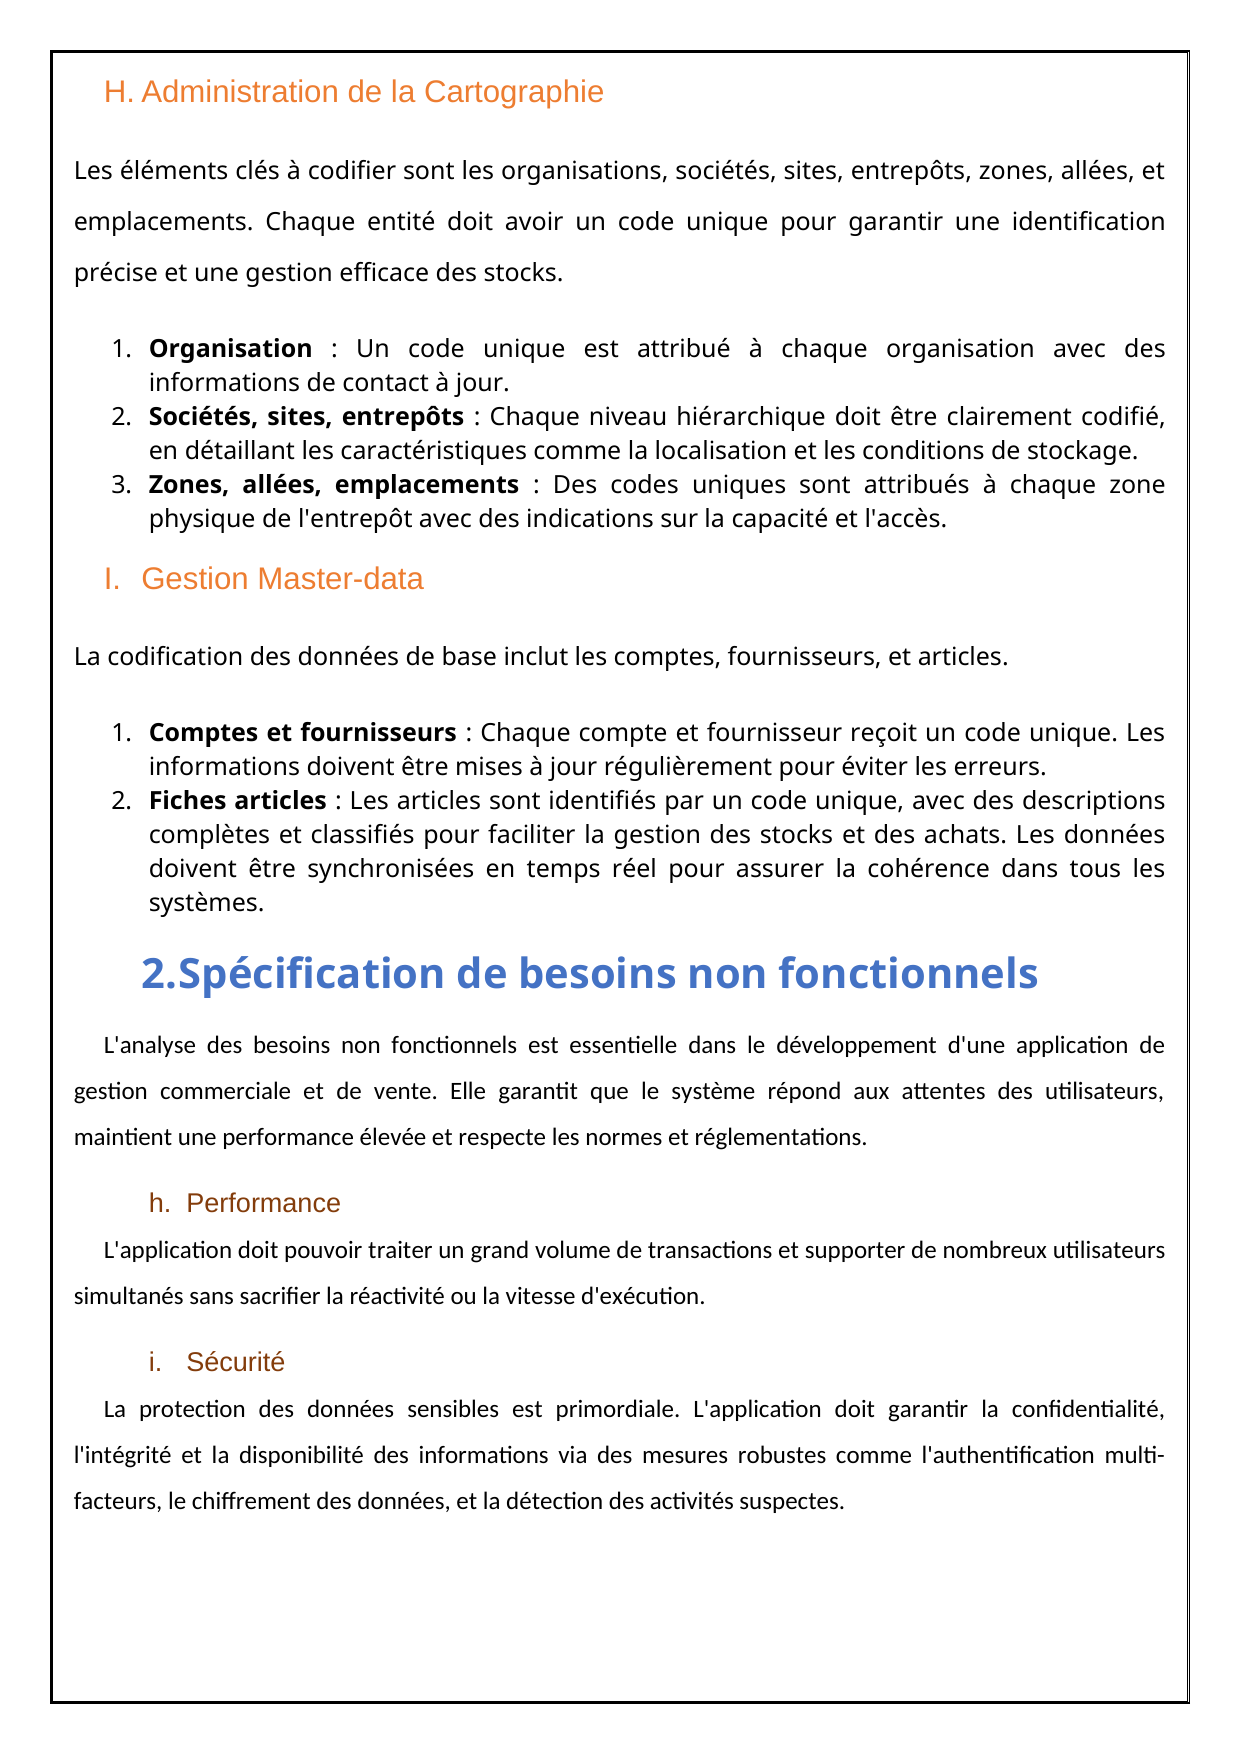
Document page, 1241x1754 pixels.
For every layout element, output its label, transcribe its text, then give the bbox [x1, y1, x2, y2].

list Comptes et fournisseurs : Chaque compte et fournisseur reçoit un code unique. Les informations doivent être mises à jour régulièrement pour éviter les erreurs. [111, 715, 1167, 783]
text L'analyse des besoins non fonctionnels est essentielle dans le développement d'une application de gestion commerciale et de vente. Elle garantit que le système répond aux attentes des utilisateurs, maintient une performance élevée et respecte les normes et réglementations. [73, 1029, 1167, 1151]
subtitle Administration de la Cartographie [103, 73, 1167, 109]
text La protection des données sensibles est primordiale. L'application doit garantir la confidentialité, l'intégrité et la disponibilité des informations via des mesures robustes comme l'authentification multi-facteurs, le chiffrement des données, et la détection des activités suspectes. [73, 1393, 1167, 1515]
subtitle Performance [148, 1187, 1167, 1218]
list Zones, allées, emplacements : Des codes uniques sont attribués à chaque zone physique de l'entrepôt avec des indications sur la capacité et l'accès. [111, 467, 1167, 535]
subtitle Sécurité [148, 1346, 1167, 1378]
list Sociétés, sites, entrepôts : Chaque niveau hiérarchique doit être clairement codifié, en détaillant les caractéristiques comme la localisation et les conditions de stockage. [111, 399, 1167, 467]
text La codification des données de base inclut les comptes, fournisseurs, et articles. [73, 639, 1167, 673]
subtitle Spécification de besoins non fonctionnels [141, 944, 1167, 1001]
text Les éléments clés à codifier sont les organisations, sociétés, sites, entrepôts, zones, allées, et emplacements. Chaque entité doit avoir un code unique pour garantir une identification précise et une gestion efficace des stocks. [73, 152, 1167, 288]
list Fiches articles : Les articles sont identifiés par un code unique, avec des descriptions complètes et classifiés pour faciliter la gestion des stocks et des achats. Les données doivent être synchronisées en temps réel pour assurer la cohérence dans tous les systèmes. [111, 783, 1167, 919]
list Organisation : Un code unique est attribué à chaque organisation avec des informations de contact à jour. [111, 331, 1167, 399]
text L'application doit pouvoir traiter un grand volume de transactions et supporter de nombreux utilisateurs simultanés sans sacrifier la réactivité ou la vitesse d'exécution. [73, 1234, 1167, 1310]
subtitle Gestion Master-data [103, 560, 1167, 596]
